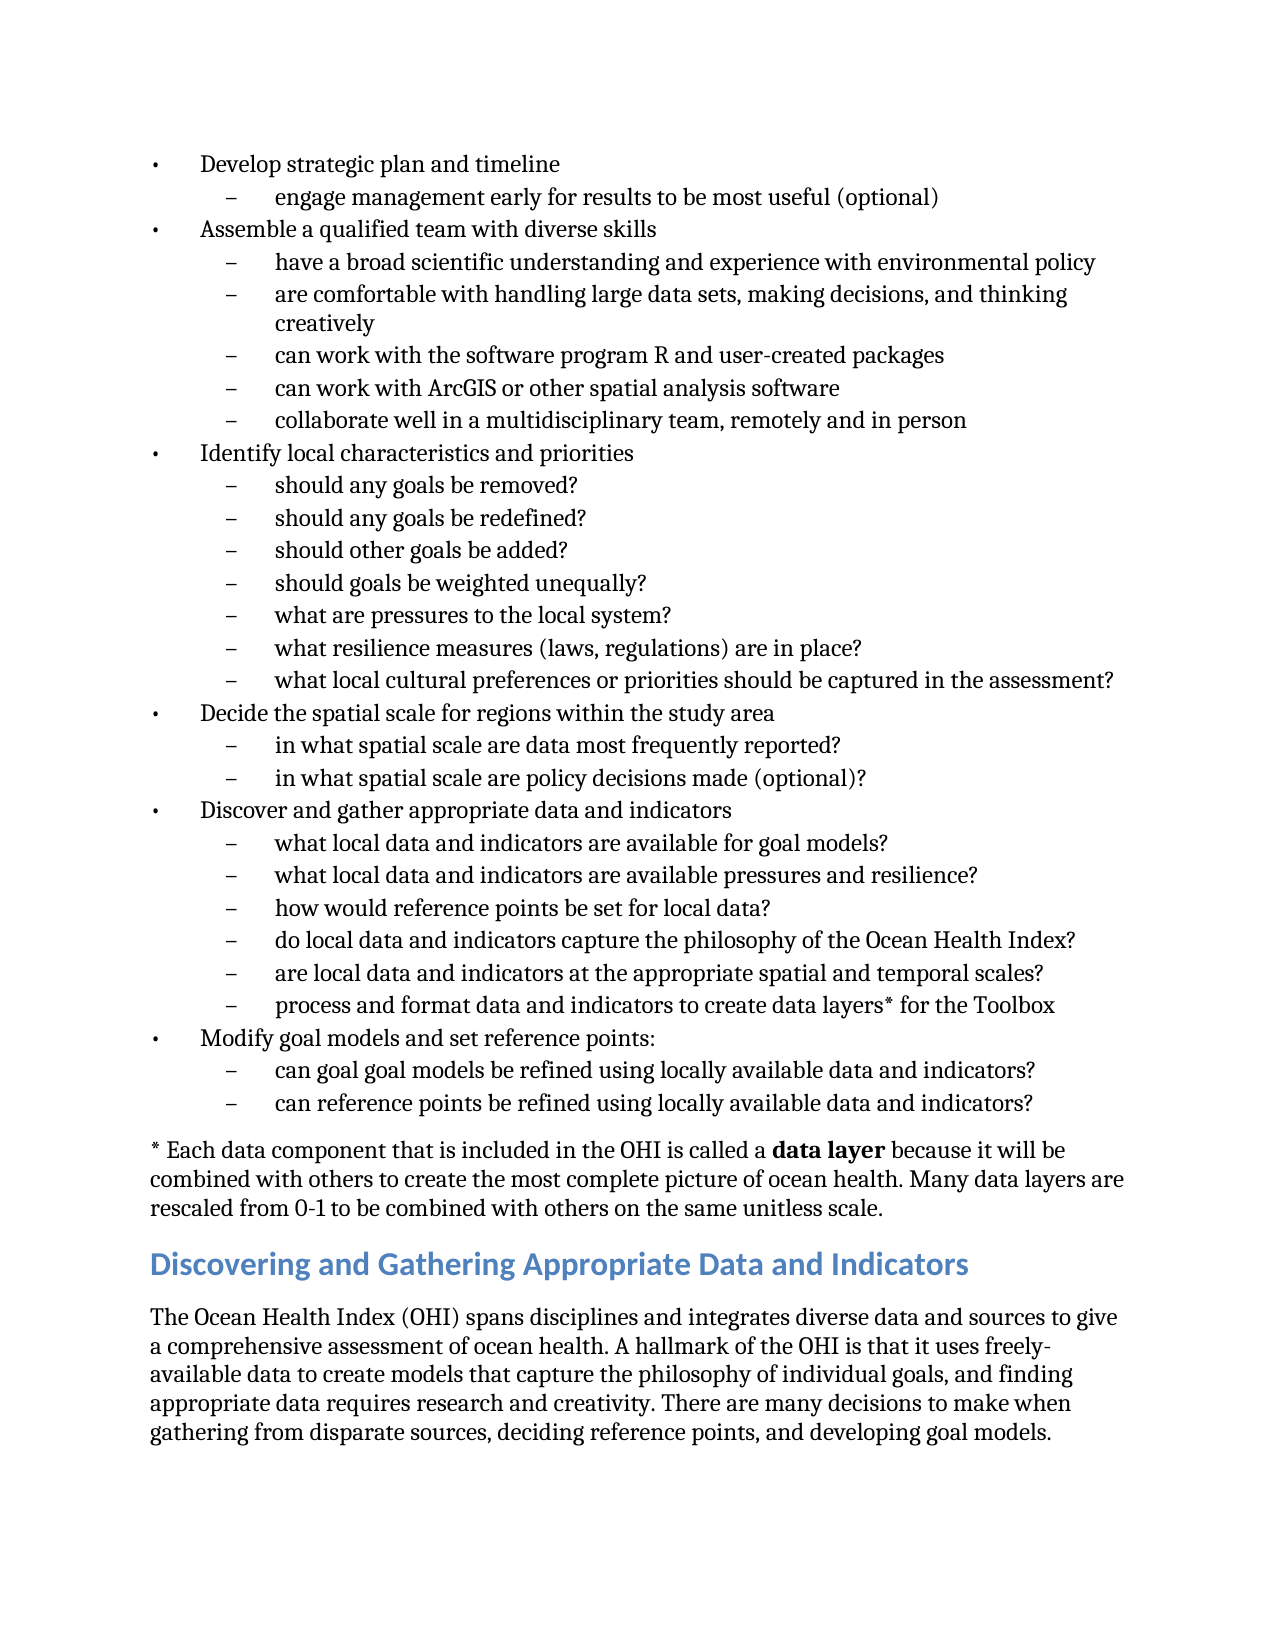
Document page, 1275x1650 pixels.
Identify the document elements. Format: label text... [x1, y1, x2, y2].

list what local data and indicators are available pressures and resilience? [225, 861, 1125, 890]
list Decide the spatial scale for regions within the study area [150, 699, 1125, 727]
list Assemble a qualified team with diverse skills [150, 215, 1125, 244]
text The Ocean Health Index (OHI) spans disciplines and integrates diverse data and sources to give a comprehensive assessment of ocean health. A hallmark of the OHI is that it uses freely-available data to create models that capture the philosophy of individual goals, and finding appropriate data requires research and creativity. There are many decisions to make when gathering from disparate sources, deciding reference points, and developing goal models. [150, 1303, 1125, 1447]
list should any goals be removed? [225, 471, 1125, 500]
list should any goals be redefined? [225, 504, 1125, 532]
subtitle Discovering and Gathering Appropriate Data and Indicators [150, 1243, 1125, 1284]
list Discover and gather appropriate data and indicators [150, 796, 1125, 825]
list are local data and indicators at the appropriate spatial and temporal scales? [225, 959, 1125, 987]
list Identify local characteristics and priorities [150, 439, 1125, 467]
list have a broad scientific understanding and experience with environmental policy [225, 247, 1125, 276]
list can work with the software program R and user-created packages [225, 341, 1125, 370]
list how would reference points be set for local data? [225, 894, 1125, 922]
list process and format data and indicators to create data layers* for the Toolbox [225, 991, 1125, 1020]
list Modify goal models and set reference points: [150, 1024, 1125, 1052]
list collaborate well in a multidisciplinary team, remotely and in person [225, 406, 1125, 435]
list in what spatial scale are data most frequently reported? [225, 731, 1125, 760]
list can work with ArcGIS or other spatial analysis software [225, 374, 1125, 402]
list what are pressures to the local system? [225, 601, 1125, 630]
list in what spatial scale are policy decisions made (optional)? [225, 764, 1125, 792]
list are comfortable with handling large data sets, making decisions, and thinking creatively [225, 280, 1125, 337]
list what local data and indicators are available for goal models? [225, 829, 1125, 857]
list what resilience measures (laws, regulations) are in place? [225, 634, 1125, 662]
list can reference points be refined using locally available data and indicators? [225, 1089, 1125, 1117]
list do local data and indicators capture the philosophy of the Ocean Health Index? [225, 926, 1125, 955]
list should goals be weighted unequally? [225, 569, 1125, 597]
text * Each data component that is included in the OHI is called a data layer because it will be combined with others to create the most complete picture of ocean health. Many data layers are rescaled from 0-1 to be combined with others on the same unitless scale. [150, 1136, 1125, 1222]
list engage management early for results to be most useful (optional) [225, 182, 1125, 211]
list Develop strategic plan and timeline [150, 150, 1125, 179]
list should other goals be added? [225, 536, 1125, 565]
list what local cultural preferences or priorities should be captured in the assessment? [225, 666, 1125, 695]
list can goal goal models be refined using locally available data and indicators? [225, 1056, 1125, 1085]
